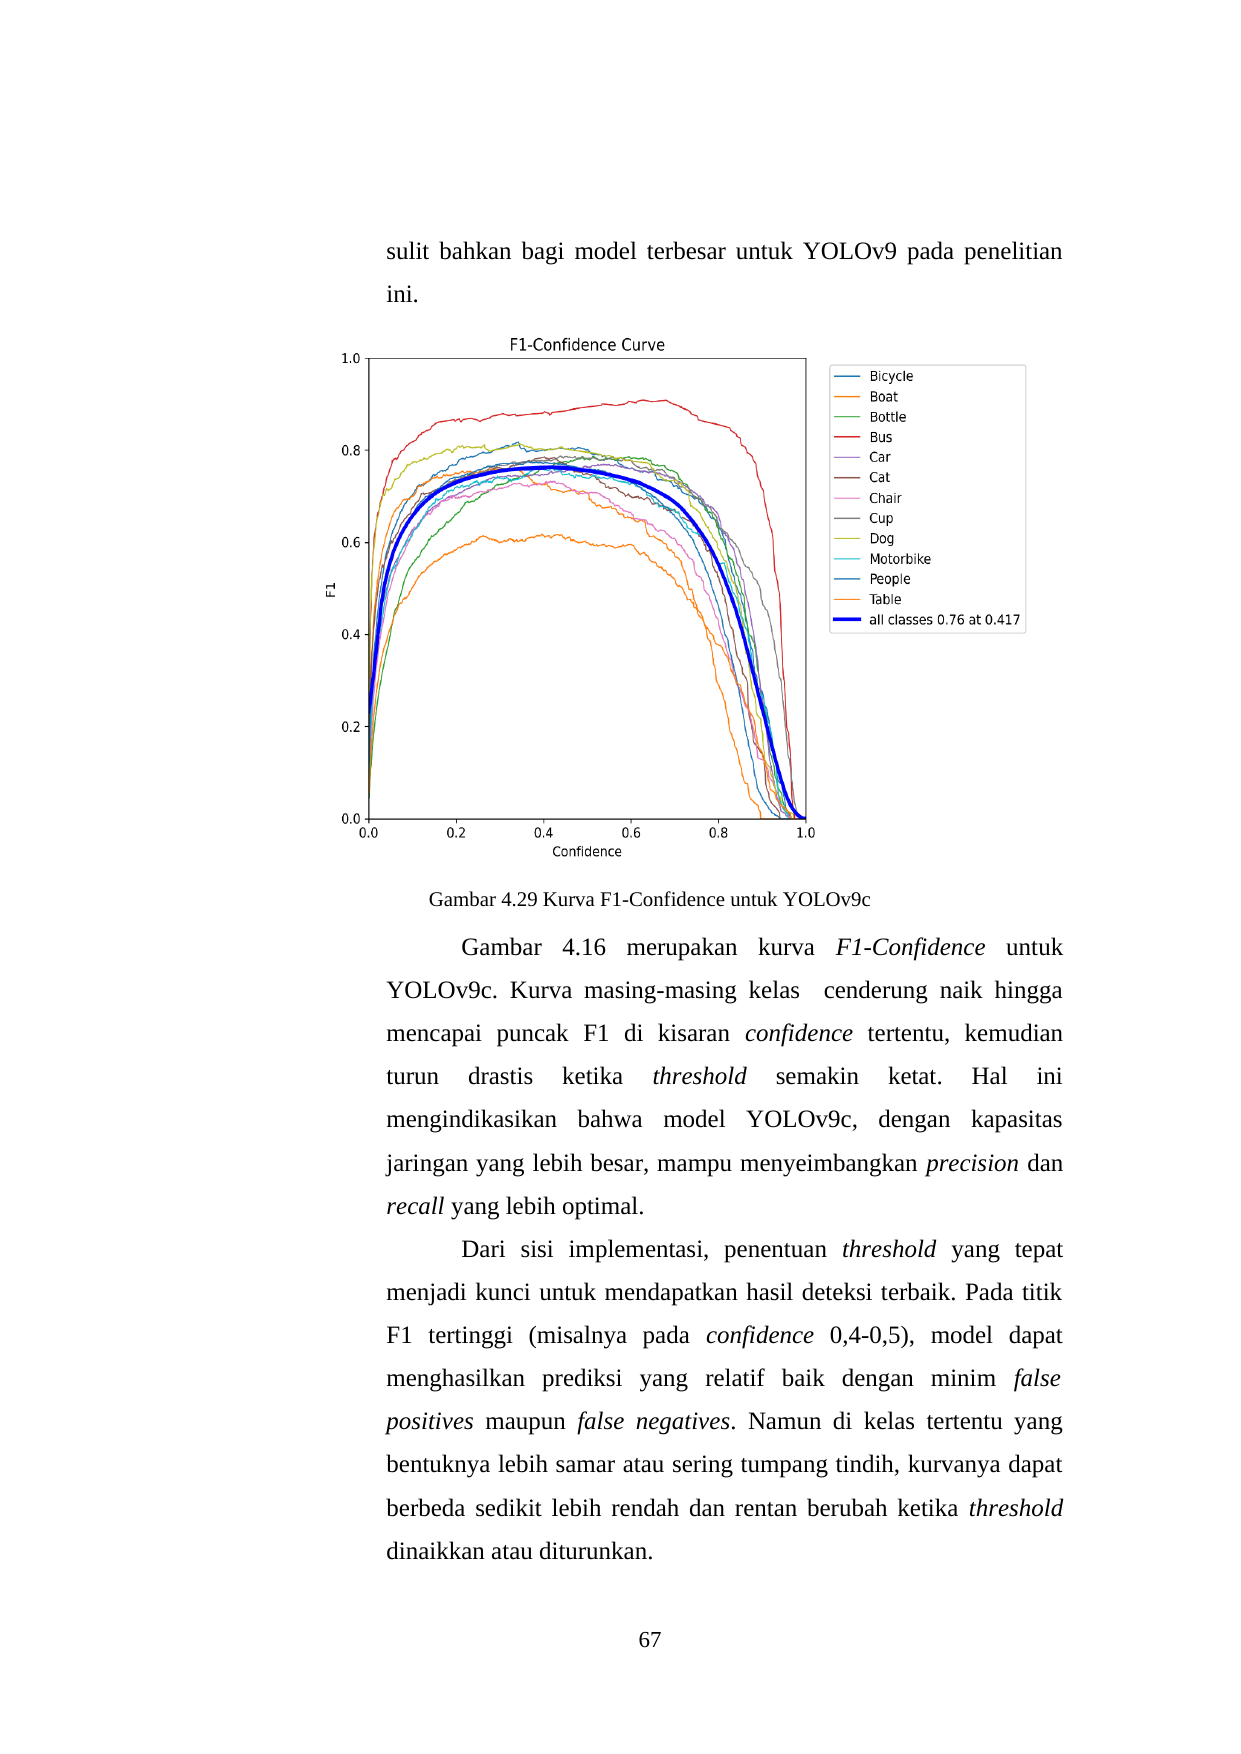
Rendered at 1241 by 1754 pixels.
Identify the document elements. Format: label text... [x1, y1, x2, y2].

text Dari sisi implementasi, penentuan threshold yang tepat menjadi kunci untuk mendapatkan hasil deteksi terbaik. Pada titik F1 tertinggi (misalnya pada confidence 0,4-0,5), model dapat menghasilkan prediksi yang relatif baik dengan minim false positives maupun false negatives. Namun di kelas tertentu yang bentuknya lebih samar atau sering tumpang tindih, kurvanya dapat berbeda sedikit lebih rendah dan rentan berubah ketika threshold dinaikkan atau diturunkan. [386, 1234, 1063, 1564]
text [386, 236, 1063, 308]
picture [311, 322, 1043, 874]
text Gambar .16 Kurva F1-Confidence untuk YOLOv9c [236, 887, 1063, 911]
text Gambar 4.16 merupakan kurva F1-Confidence untuk YOLOv9c. Kurva masing-masing kelas cenderung naik hingga mencapai puncak F1 di kisaran confidence tertentu, kemudian turun drastis ketika threshold semakin ketat. Hal ini mengindikasikan bahwa model YOLOv9c, dengan kapasitas jaringan yang lebih besar, mampu menyeimbangkan precision dan recall yang lebih optimal. [386, 932, 1063, 1219]
